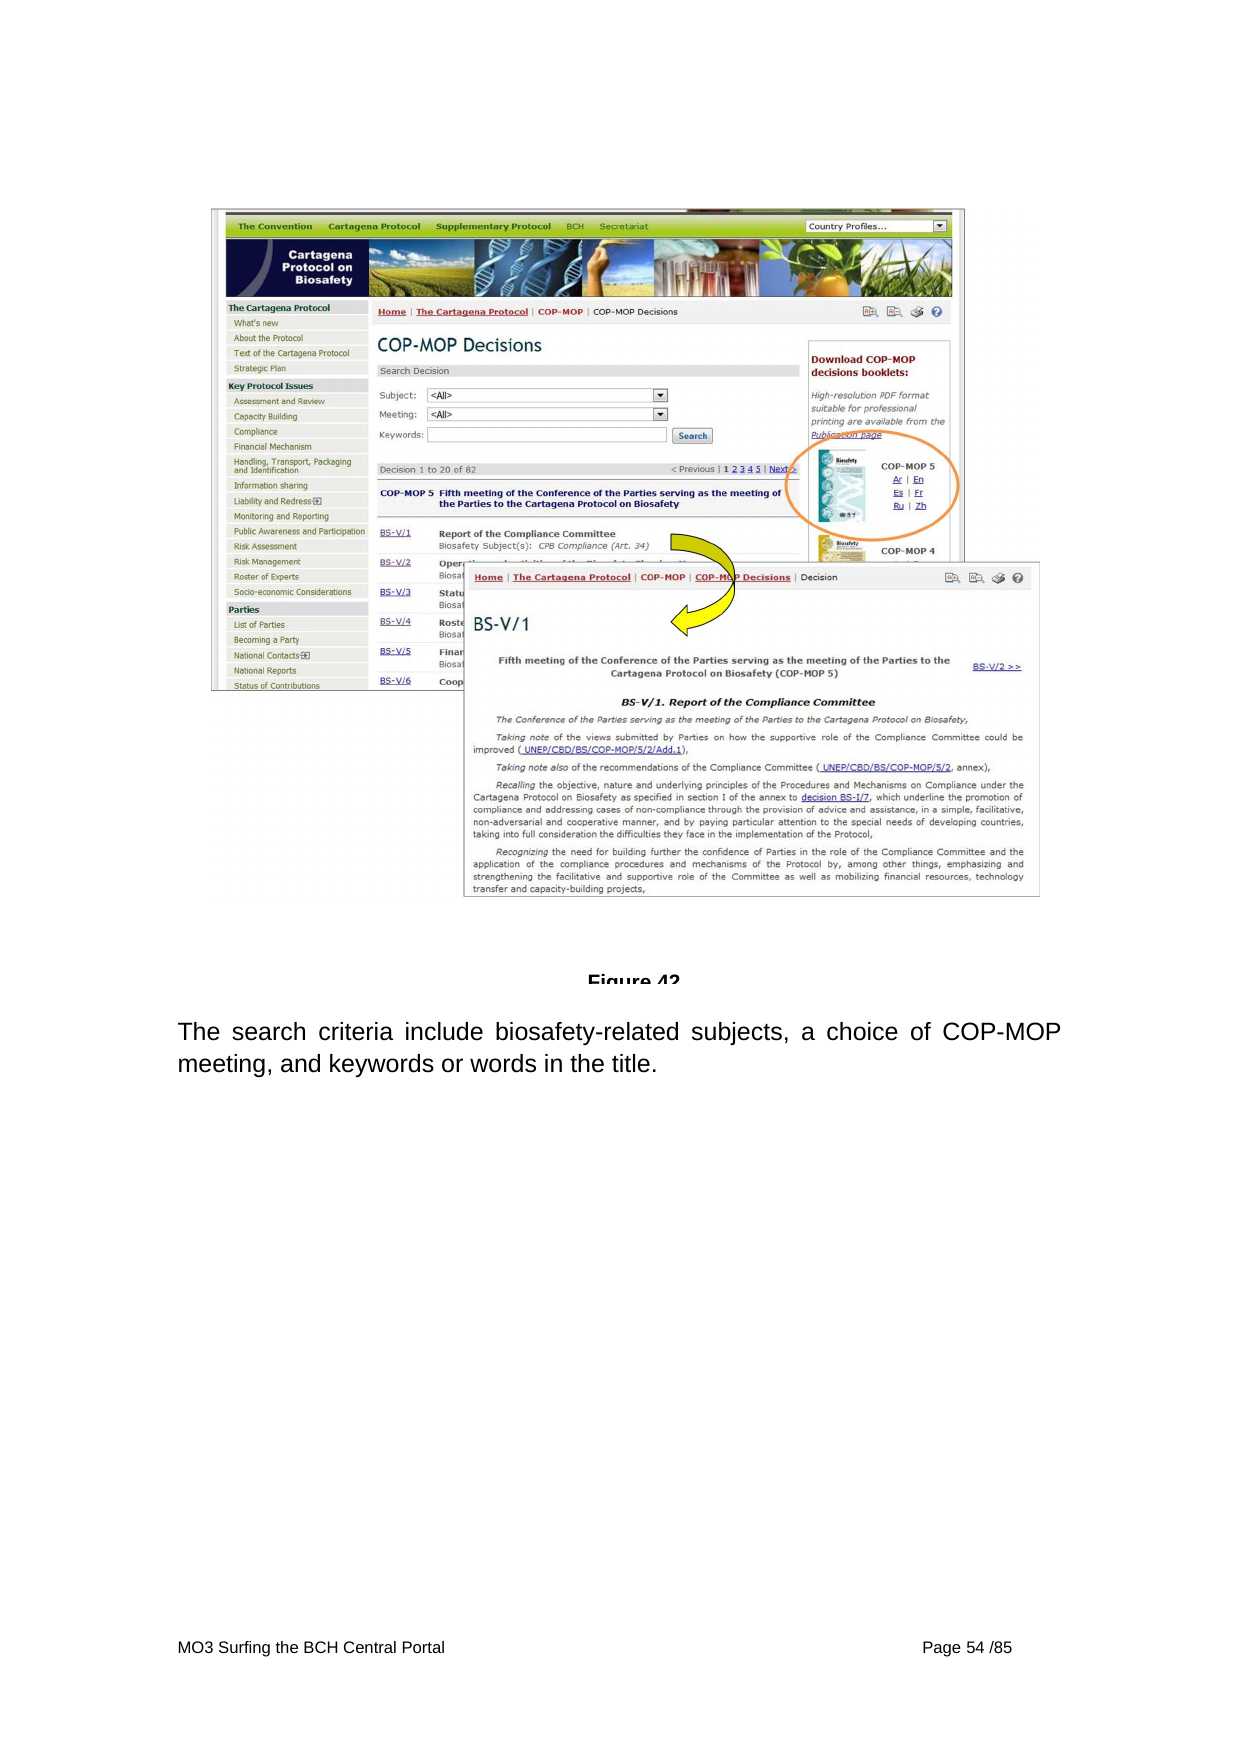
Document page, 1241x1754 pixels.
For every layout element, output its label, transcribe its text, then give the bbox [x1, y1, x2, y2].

text The search criteria include biosafety-related subjects, a choice of COP-MOP meeting, and keywords or words in the title. [177, 1016, 1063, 1078]
picture [211, 208, 1040, 897]
